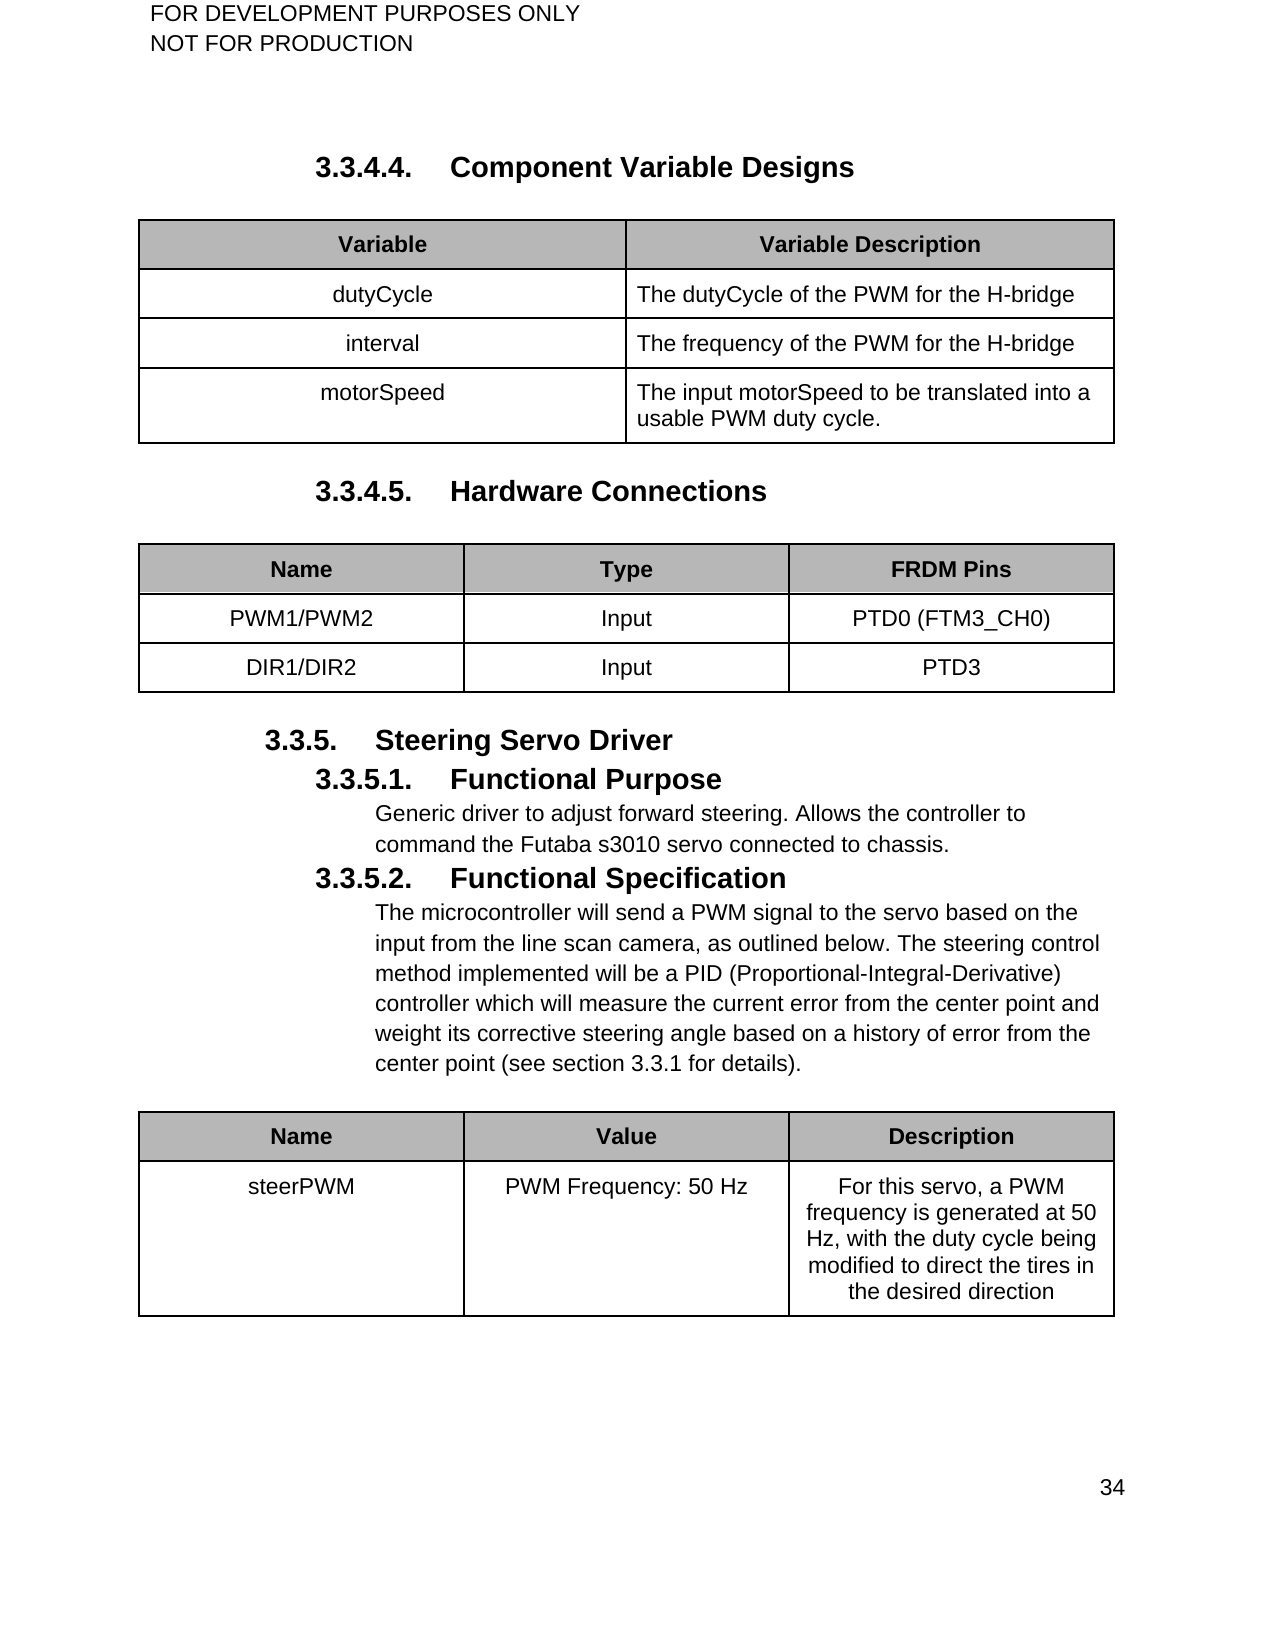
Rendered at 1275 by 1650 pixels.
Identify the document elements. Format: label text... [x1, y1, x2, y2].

table_cell interval [140, 319, 625, 367]
subtitle Functional Purpose [412, 762, 1125, 795]
table_cell motorSpeed [140, 369, 625, 442]
table_header Name [140, 1113, 463, 1160]
table_header Name [140, 545, 463, 592]
table_cell For this servo, a PWM frequency is generated at 50 Hz, with the duty cycle being modified to direct the tires in the desired direction [790, 1162, 1113, 1315]
subtitle Hardware Connections [412, 474, 1125, 508]
table_cell DIR1/DIR2 [140, 644, 463, 691]
table_cell PWM1/PWM2 [140, 595, 463, 642]
text The microcontroller will send a PWM signal to the servo based on the input from the line scan camera, as outlined below. The steering control method implemented will be a PID (Proportional-Integral-Derivative) controller which will measure the current error from the center point and weight its corrective steering angle based on a history of error from the center point (see section 3.3.1 for details). [375, 899, 1125, 1077]
subtitle Component Variable Designs [412, 150, 1125, 183]
table_header Variable Description [627, 221, 1113, 268]
table_cell dutyCycle [140, 270, 625, 317]
table_cell Input [465, 595, 788, 642]
table_cell steerPWM [140, 1162, 463, 1315]
table_cell PTD3 [790, 644, 1113, 691]
table_cell The input motorSpeed to be translated into a usable PWM duty cycle. [627, 369, 1113, 442]
table_cell The frequency of the PWM for the H-bridge [627, 319, 1113, 367]
subtitle Steering Servo Driver [337, 723, 1125, 757]
text Generic driver to adjust forward steering. Allows the controller to command the Futaba s3010 servo connected to chassis. [375, 800, 1125, 857]
table_header FRDM Pins [790, 545, 1113, 592]
table_cell PTD0 (FTM3_CH0) [790, 595, 1113, 642]
table_header Type [465, 545, 788, 592]
subtitle Functional Specification [412, 861, 1125, 894]
table_cell PWM Frequency: 50 Hz [465, 1162, 788, 1315]
table_header Description [790, 1113, 1113, 1160]
table_cell Input [465, 644, 788, 691]
table_header Variable [140, 221, 625, 268]
table_header Value [465, 1113, 788, 1160]
table_cell The dutyCycle of the PWM for the H-bridge [627, 270, 1113, 317]
